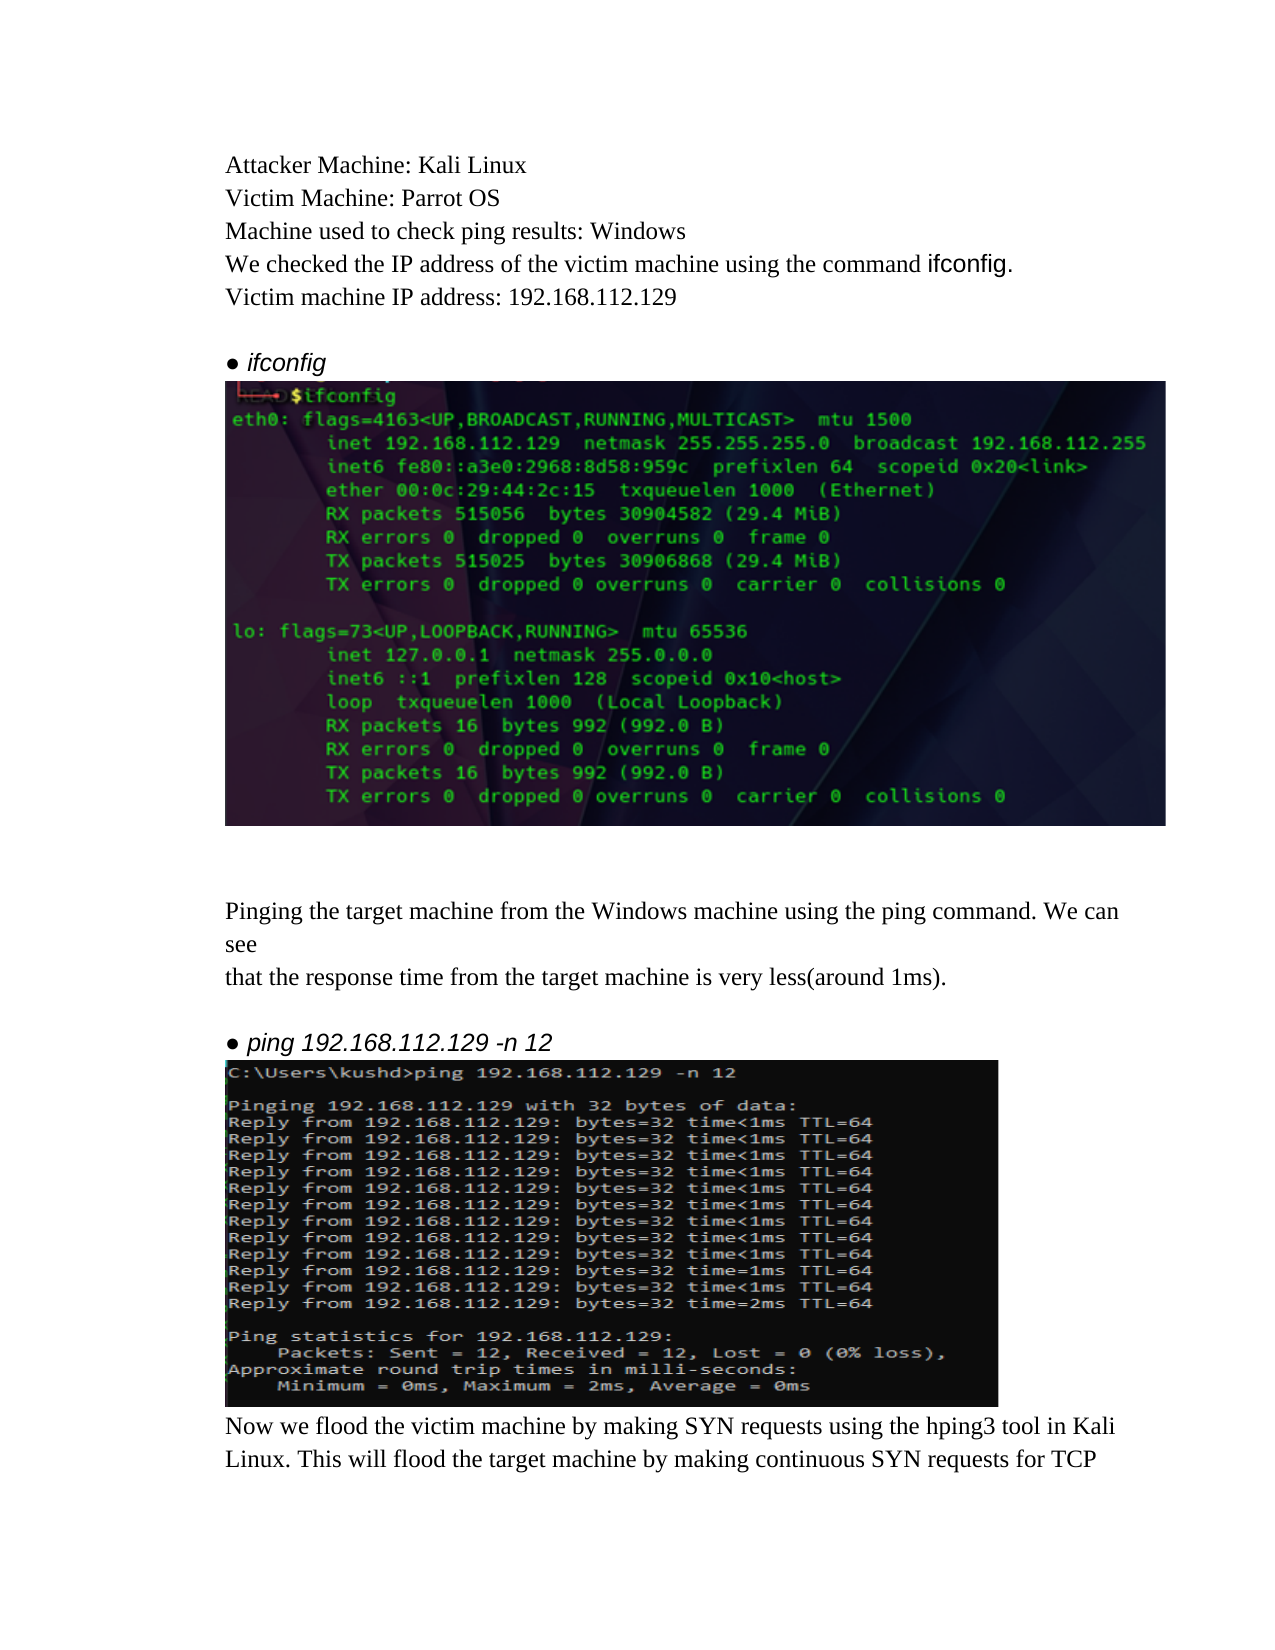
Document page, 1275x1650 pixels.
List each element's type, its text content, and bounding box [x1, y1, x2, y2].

text We checked the IP address of the victim machine using the command ifconfig. [225, 249, 1125, 278]
text that the response time from the target machine is very less(around 1ms). [225, 962, 1125, 991]
text Pinging the target machine from the Windows machine using the ping command. We can see [225, 896, 1125, 957]
picture [225, 381, 1166, 826]
text Victim machine IP address: 192.168.112.129 [225, 282, 1125, 311]
text ● ifconfig [225, 348, 1125, 377]
text Now we flood the victim machine by making SYN requests using the hping3 tool in Kali [225, 1411, 1125, 1439]
text ● ping 192.168.112.129 -n 12 [225, 1028, 1125, 1057]
text Machine used to check ping results: Windows [225, 216, 1125, 245]
text Victim Machine: Parrot OS [225, 183, 1125, 212]
picture [225, 1060, 999, 1407]
text Attacker Machine: Kali Linux [225, 150, 1125, 179]
text Linux. This will flood the target machine by making continuous SYN requests for TCP [225, 1444, 1125, 1473]
